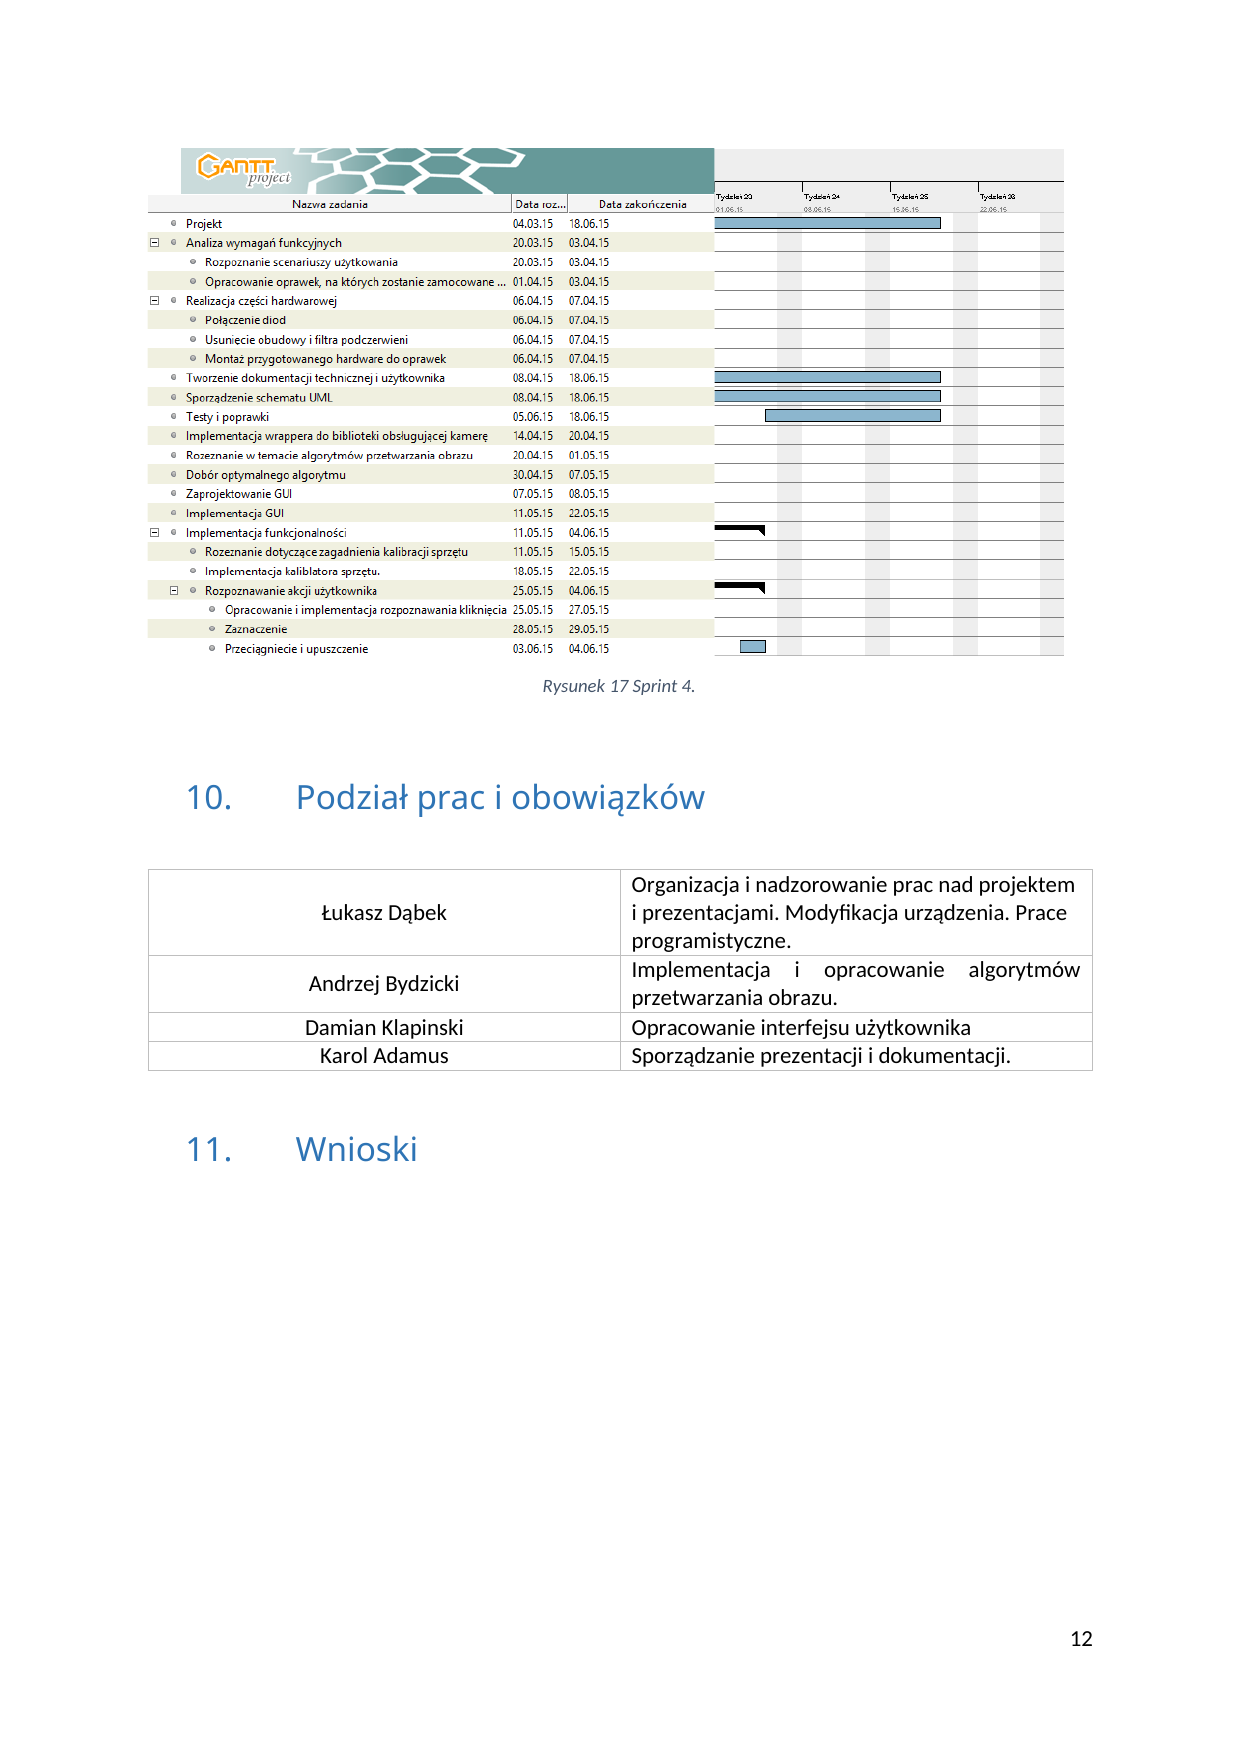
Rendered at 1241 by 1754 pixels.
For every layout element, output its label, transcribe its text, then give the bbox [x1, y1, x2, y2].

picture [147, 147, 1064, 656]
table_cell Karol Adamus [149, 1042, 620, 1070]
table_cell Opracowanie interfejsu użytkownika [621, 1013, 1092, 1041]
text Rysunek 17 Sprint 4. [148, 674, 1093, 697]
table_header Organizacja i nadzorowanie prac nad projektem i prezentacjami. Modyfikacja urządzenia. Prace programistyczne. [621, 870, 1092, 954]
subtitle Wnioski [185, 1126, 1093, 1171]
subtitle Podział prac i obowiązków [185, 773, 1093, 819]
table_cell Implementacja i opracowanie algorytmów przetwarzania obrazu. [621, 956, 1092, 1012]
table_cell Andrzej Bydzicki [149, 956, 620, 1012]
table_header Łukasz Dąbek [149, 870, 620, 954]
table_cell Sporządzanie prezentacji i dokumentacji. [621, 1042, 1092, 1070]
table_cell Damian Klapinski [149, 1013, 620, 1041]
